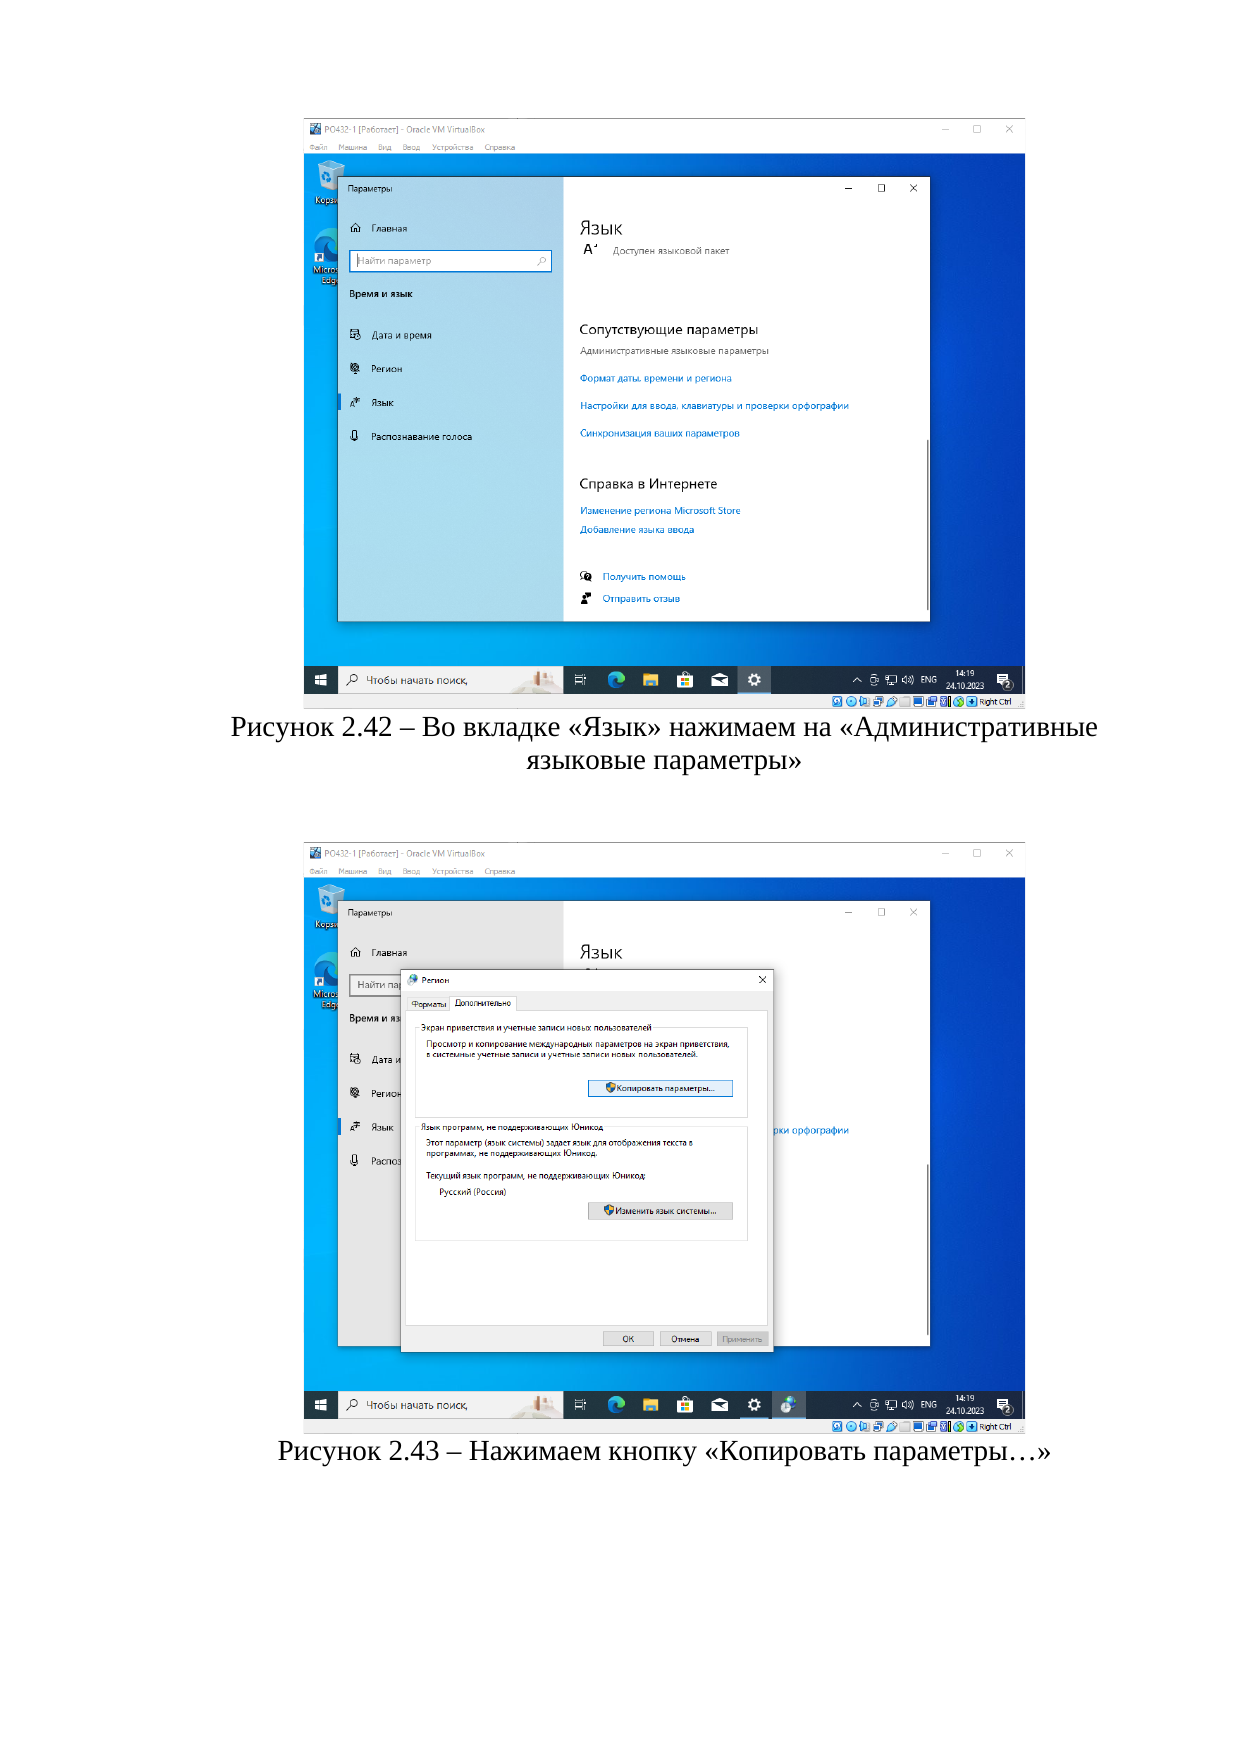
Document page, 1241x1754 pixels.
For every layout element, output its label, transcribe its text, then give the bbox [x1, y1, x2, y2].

picture [303, 842, 1026, 1434]
picture [314, 992, 324, 996]
picture [303, 920, 318, 926]
picture [314, 268, 324, 272]
picture [303, 118, 1026, 709]
